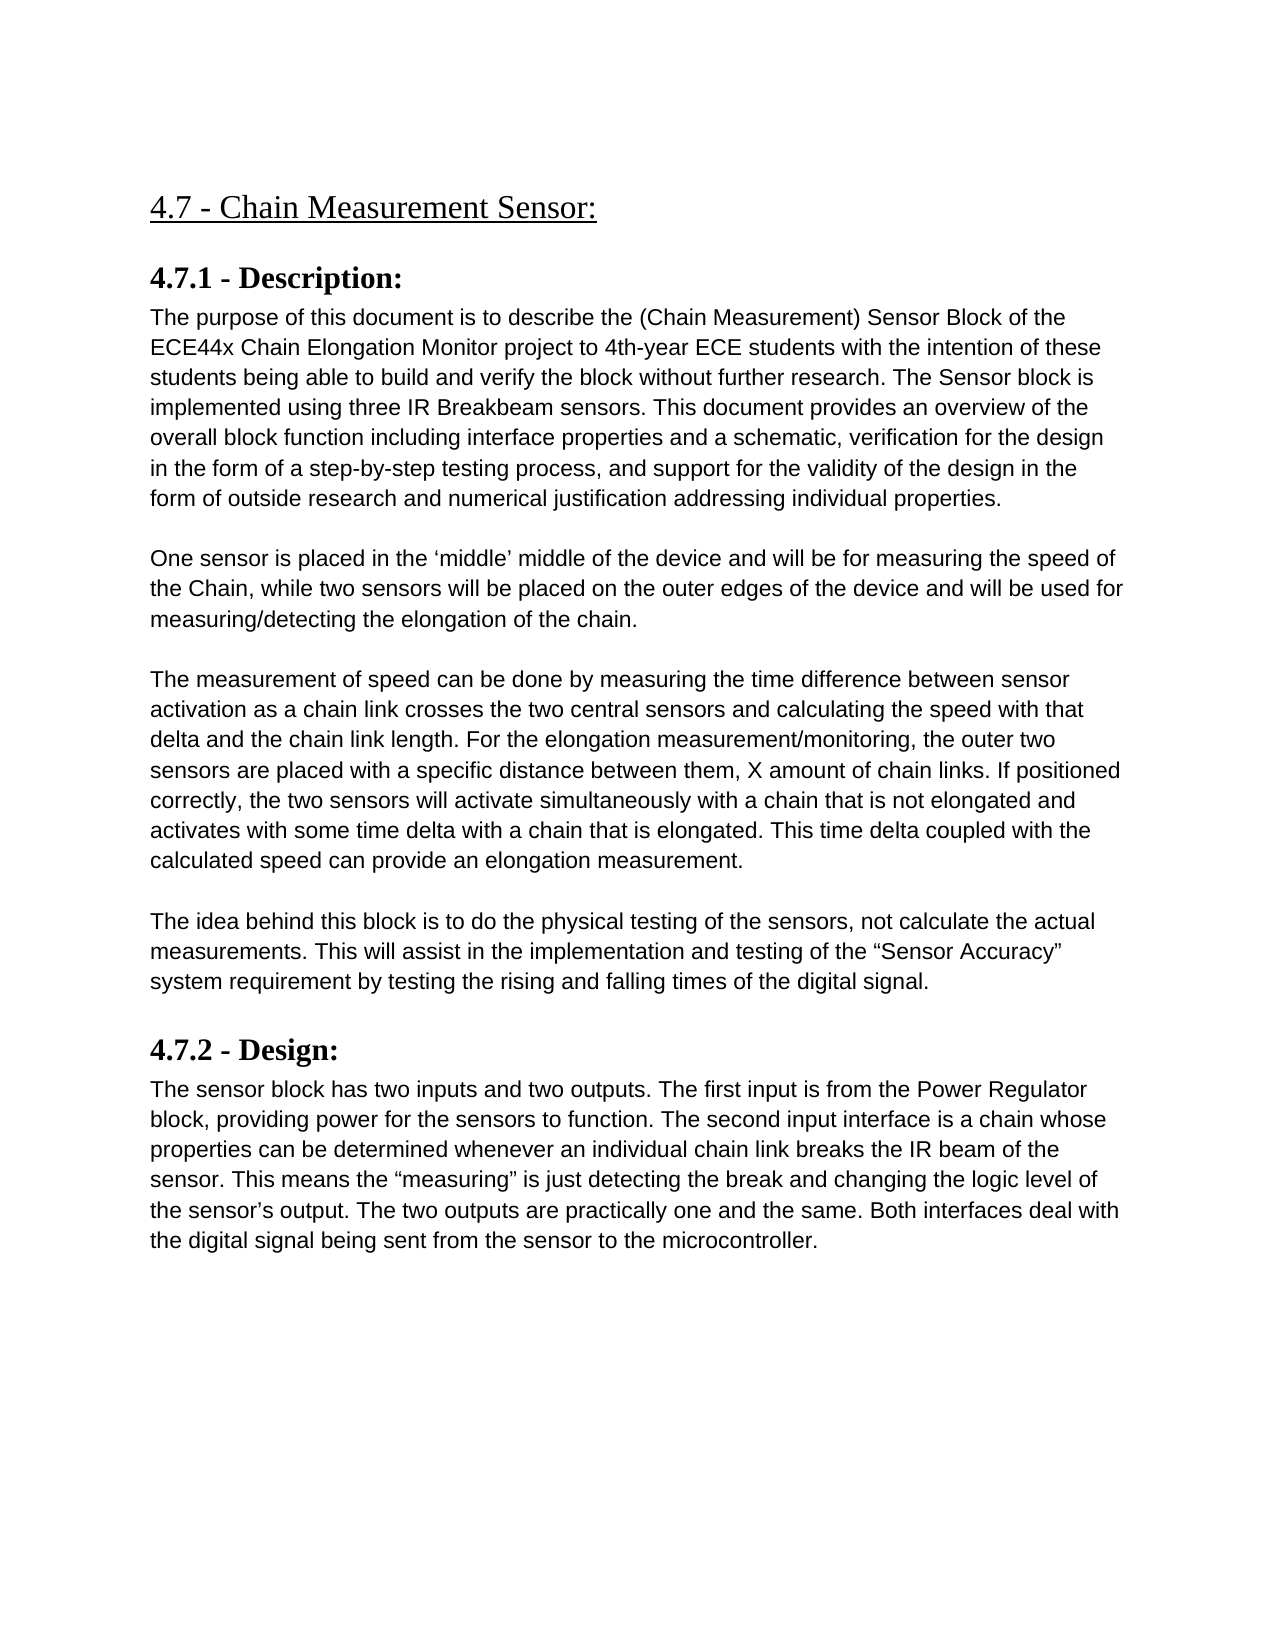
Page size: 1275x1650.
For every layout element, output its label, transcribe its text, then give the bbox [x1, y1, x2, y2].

subtitle 4.7.1 - Description: [150, 259, 1125, 295]
text The purpose of this document is to describe the (Chain Measurement) Sensor Block of the ECE44x Chain Elongation Monitor project to 4th-year ECE students with the intention of these students being able to build and verify the block without further research. The Sensor block is implemented using three IR Breakbeam sensors. This document provides an overview of the overall block function including interface properties and a schematic, verification for the design in the form of a step-by-step testing process, and support for the validity of the design in the form of outside research and numerical justification addressing individual properties. [150, 303, 1125, 511]
subtitle 4.7.2 - Design: [150, 1032, 1125, 1067]
text The sensor block has two inputs and two outputs. The first input is from the Power Regulator block, providing power for the sensors to function. The second input interface is a chain whose properties can be determined whenever an individual chain link breaks the IR beam of the sensor. This means the “measuring” is just detecting the break and changing the logic level of the sensor’s output. The two outputs are practically one and the same. Both interfaces deal with the digital signal being sent from the sensor to the microcontroller. [150, 1076, 1125, 1253]
text The measurement of speed can be done by measuring the time difference between sensor activation as a chain link crosses the two central sensors and calculating the speed with that delta and the chain link length. For the elongation measurement/monitoring, the outer two sensors are placed with a specific distance between them, X amount of chain links. If positioned correctly, the two sensors will activate simultaneously with a chain that is not elongated and activates with some time delta with a chain that is elongated. This time delta coupled with the calculated speed can provide an elongation measurement. [150, 666, 1125, 873]
text One sensor is placed in the ‘middle’ middle of the device and will be for measuring the speed of the Chain, while two sensors will be placed on the outer edges of the device and will be used for measuring/detecting the elongation of the chain. [150, 545, 1125, 632]
subtitle 4.7 - Chain Measurement Sensor: [150, 187, 1125, 226]
text The idea behind this block is to do the physical testing of the sensors, not calculate the actual measurements. This will assist in the implementation and testing of the “Sensor Accuracy” system requirement by testing the rising and falling times of the digital signal. [150, 908, 1125, 994]
